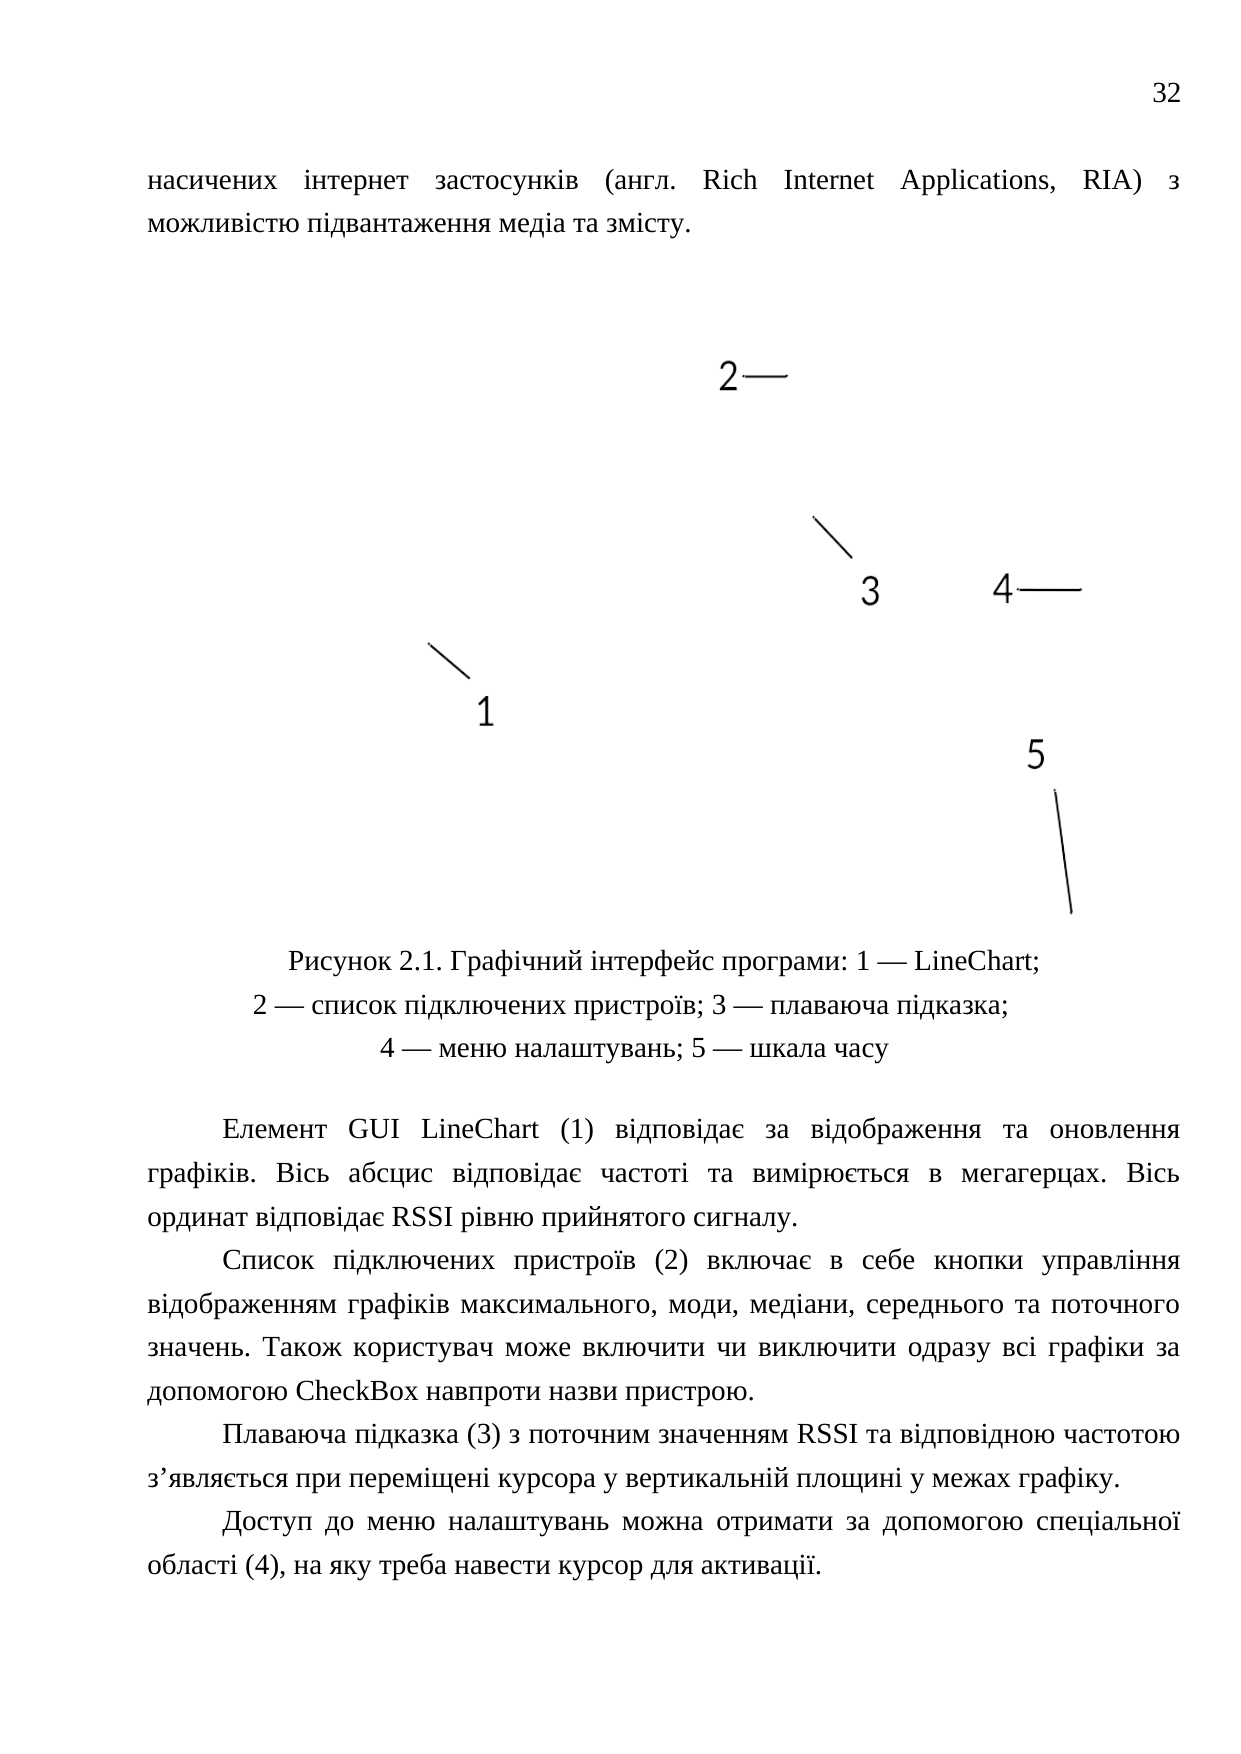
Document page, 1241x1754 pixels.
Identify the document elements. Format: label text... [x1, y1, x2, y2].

text Доступ до меню налаштувань можна отримати за допомогою спеціальної області (4), на яку треба навести курсор для активації. [147, 1503, 1181, 1581]
text Список підключених пристроїв (2) включає в себе кнопки управління відображенням графіків максимального, моди, медіани, середнього та поточного значень. Також користувач може включити чи виключити одразу всі графіки за допомогою CheckBox навпроти назви пристрою. [147, 1242, 1181, 1406]
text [147, 162, 1181, 239]
text Плаваюча підказка (3) з поточним значенням RSSI та відповідною частотою з’являється при переміщені курсора у вертикальній площині у межах графіку. [147, 1416, 1181, 1493]
text Графічний інтерфейс програми: 1 — LineChart; 2 — список підключених пристроїв; 3 — плаваюча підказка; 4 — меню налаштувань; 5 — шкала часу [88, 943, 1181, 1064]
text Елемент GUI LineChart (1) відповідає за відображення та оновлення графіків. Вісь абсцис відповідає частоті та вимірюється в мегагерцах. Вісь ординат відповідає RSSI рівню прийнятого сигналу. [147, 1112, 1181, 1232]
